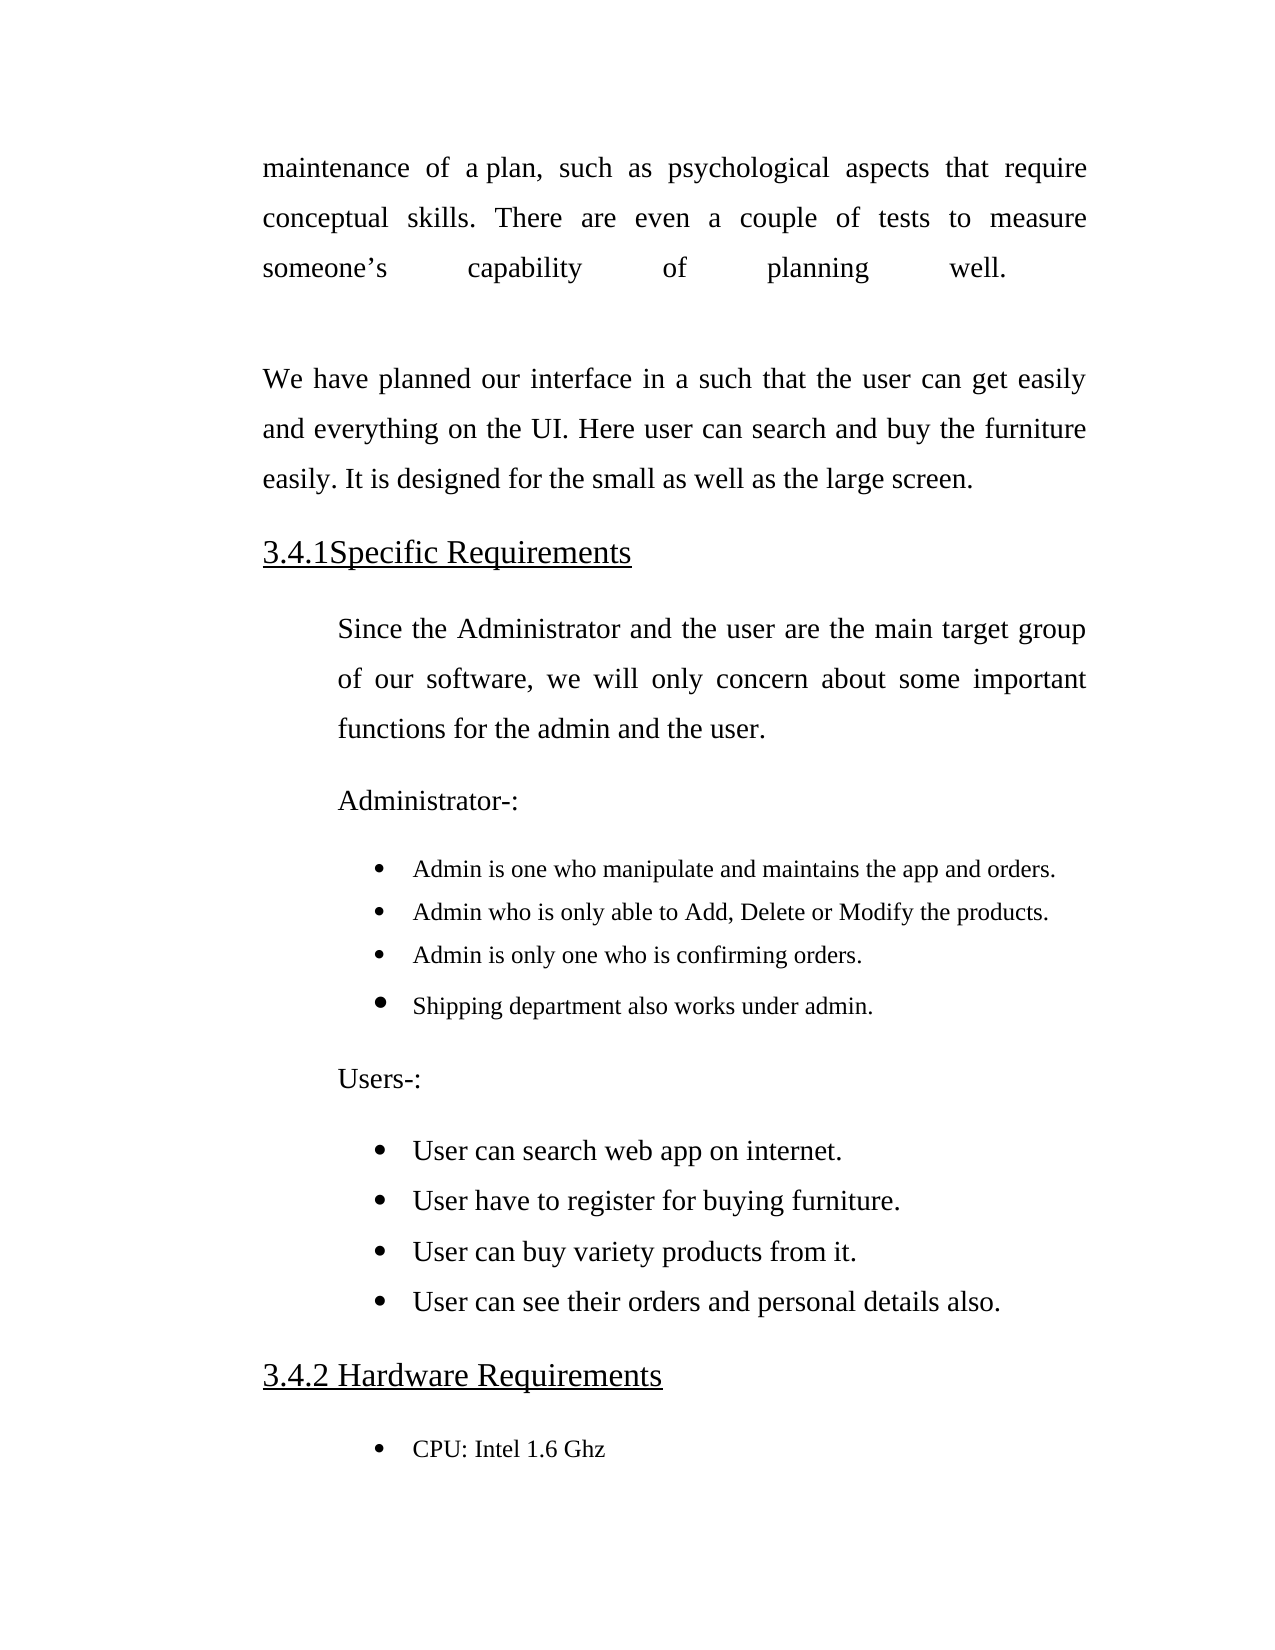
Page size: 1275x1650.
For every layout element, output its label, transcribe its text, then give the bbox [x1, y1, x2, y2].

text 3.4.1Specific Requirements [262, 533, 1087, 571]
list Admin is only one who is confirming orders. [375, 940, 1087, 969]
text We have planned our interface in a such that the user can get easily and everything on the UI. Here user can search and buy the furniture easily. It is designed for the small as well as the large screen. [262, 361, 1087, 495]
list Admin is one who manipulate and maintains the app and orders. [375, 854, 1087, 883]
list User can buy variety products from it. [375, 1234, 1087, 1267]
text Users-: [337, 1062, 1087, 1095]
list User can see their orders and personal details also. [375, 1284, 1087, 1318]
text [262, 150, 1087, 326]
list Admin who is only able to Add, Delete or Modify the products. [375, 897, 1087, 926]
list User have to register for buying furniture. [375, 1183, 1087, 1217]
text Since the Administrator and the user are the main target group of our software, we will only concern about some important functions for the admin and the user. [337, 611, 1087, 745]
list User can search web app on internet. [375, 1133, 1087, 1166]
list CPU: Intel 1.6 Ghz [375, 1434, 1087, 1462]
text 3.4.2 Hardware Requirements [262, 1355, 1087, 1394]
list Shipping department also works under admin. [375, 983, 1087, 1022]
text Administrator-: [337, 783, 1087, 816]
